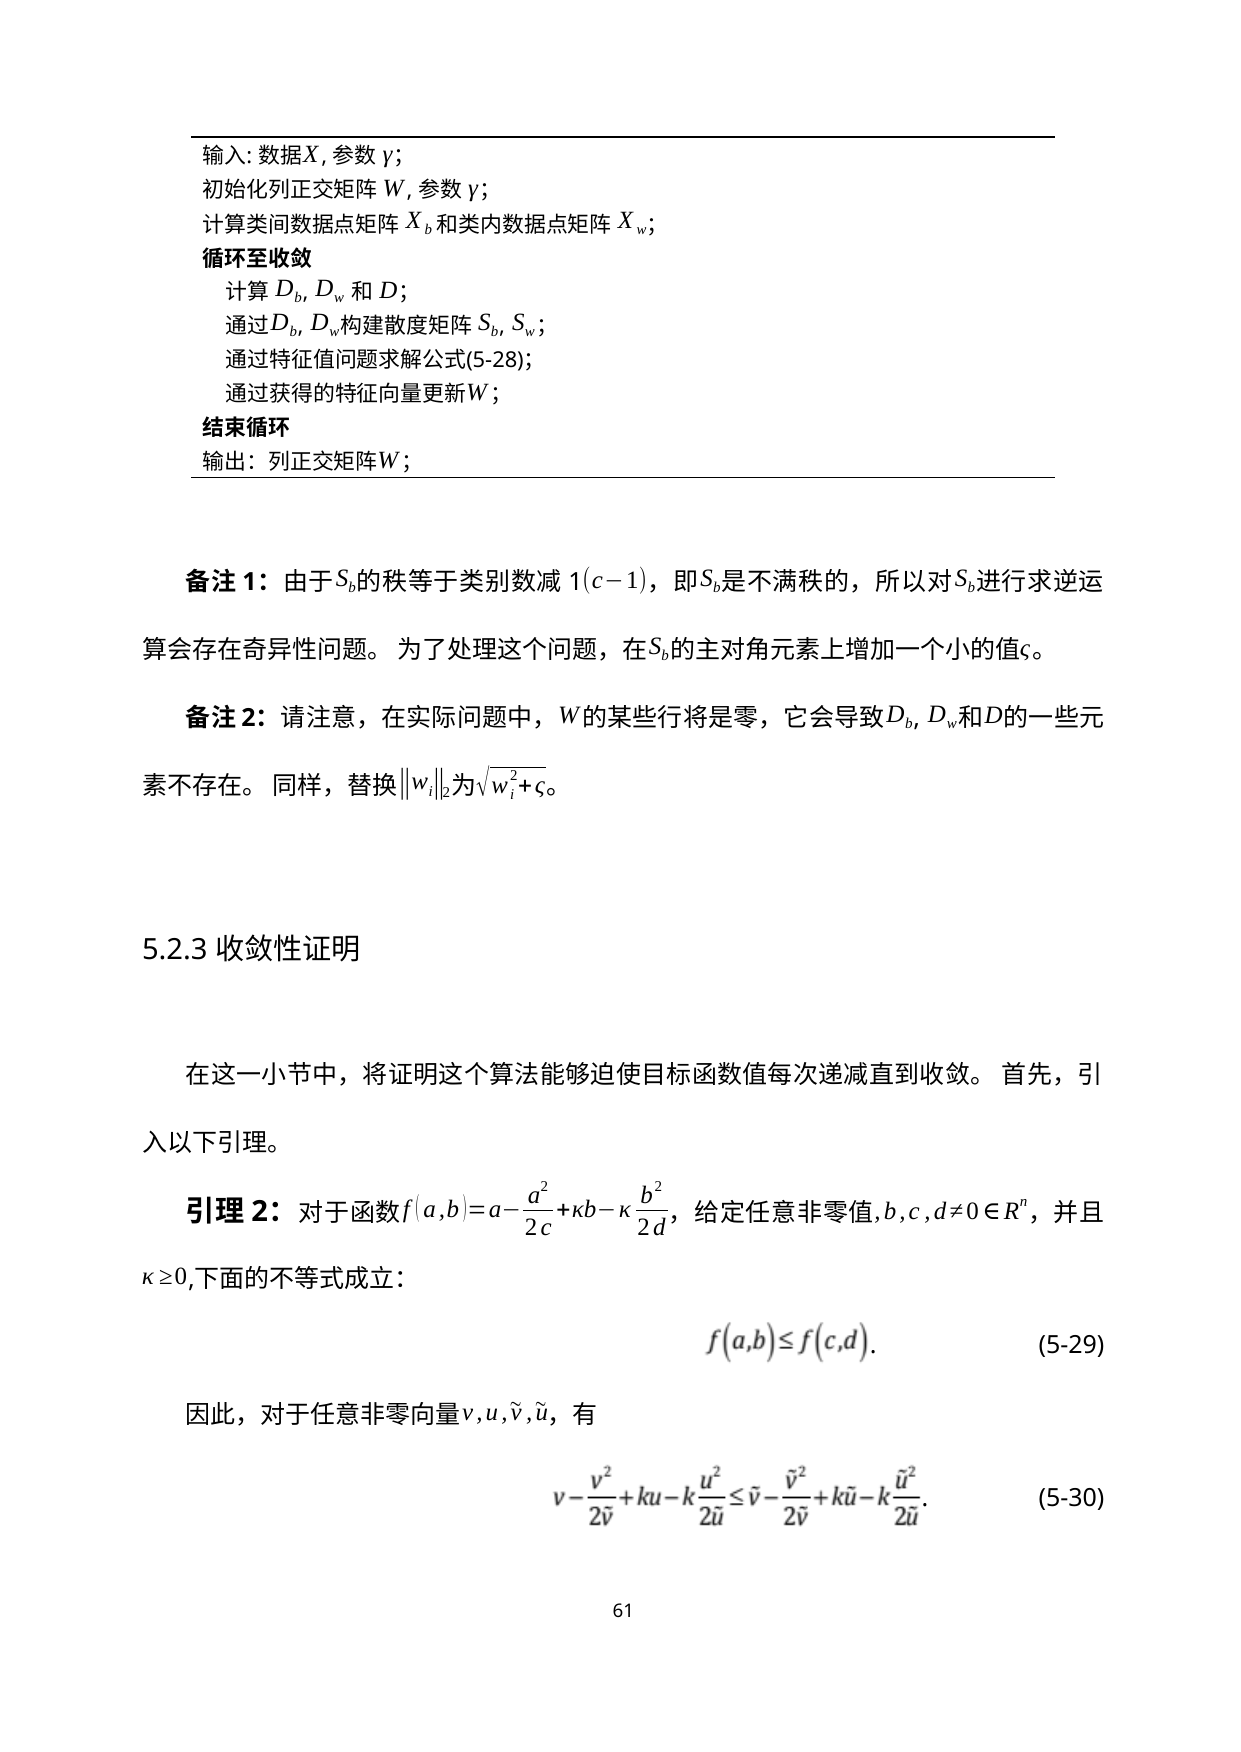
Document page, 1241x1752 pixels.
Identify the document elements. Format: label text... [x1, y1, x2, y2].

text 引理2：对于函数，给定任意非零值，并且,下面的不等式成立： [142, 1174, 1104, 1310]
text 备注2：请注意，在实际问题中，的某些行将是零，它会导致, 和的一些元素不存在。 同样，替换为。 [142, 682, 1104, 818]
text 因此，对于任意非零向量，有 [142, 1378, 1104, 1446]
subtitle 5.2.3 收敛性证明 [142, 913, 1104, 981]
text . (5-29) [142, 1310, 1104, 1378]
text . (5-30) [142, 1446, 1104, 1548]
table_cell 输入: 数据, 参数 ； 初始化列正交矩阵 , 参数 ； 计算类间数据点矩阵 和类内数据点矩阵 ； 循环至收敛 计算 , 和 ； 通过, 构建散度矩阵 , ； 通过特征值问题求解公式(5-28)； 通过获得的特征向量更新； 结束循环 输出：列正交矩阵； [191, 138, 1055, 477]
text 备注1：由于的秩等于类别数减1，即是不满秩的，所以对进行求逆运算会存在奇异性问题。 为了处理这个问题，在的主对角元素上增加一个小的值。 [142, 546, 1104, 682]
text 在这一小节中，将证明这个算法能够迫使目标函数值每次递减直到收敛。 首先，引入以下引理。 [142, 1039, 1104, 1174]
